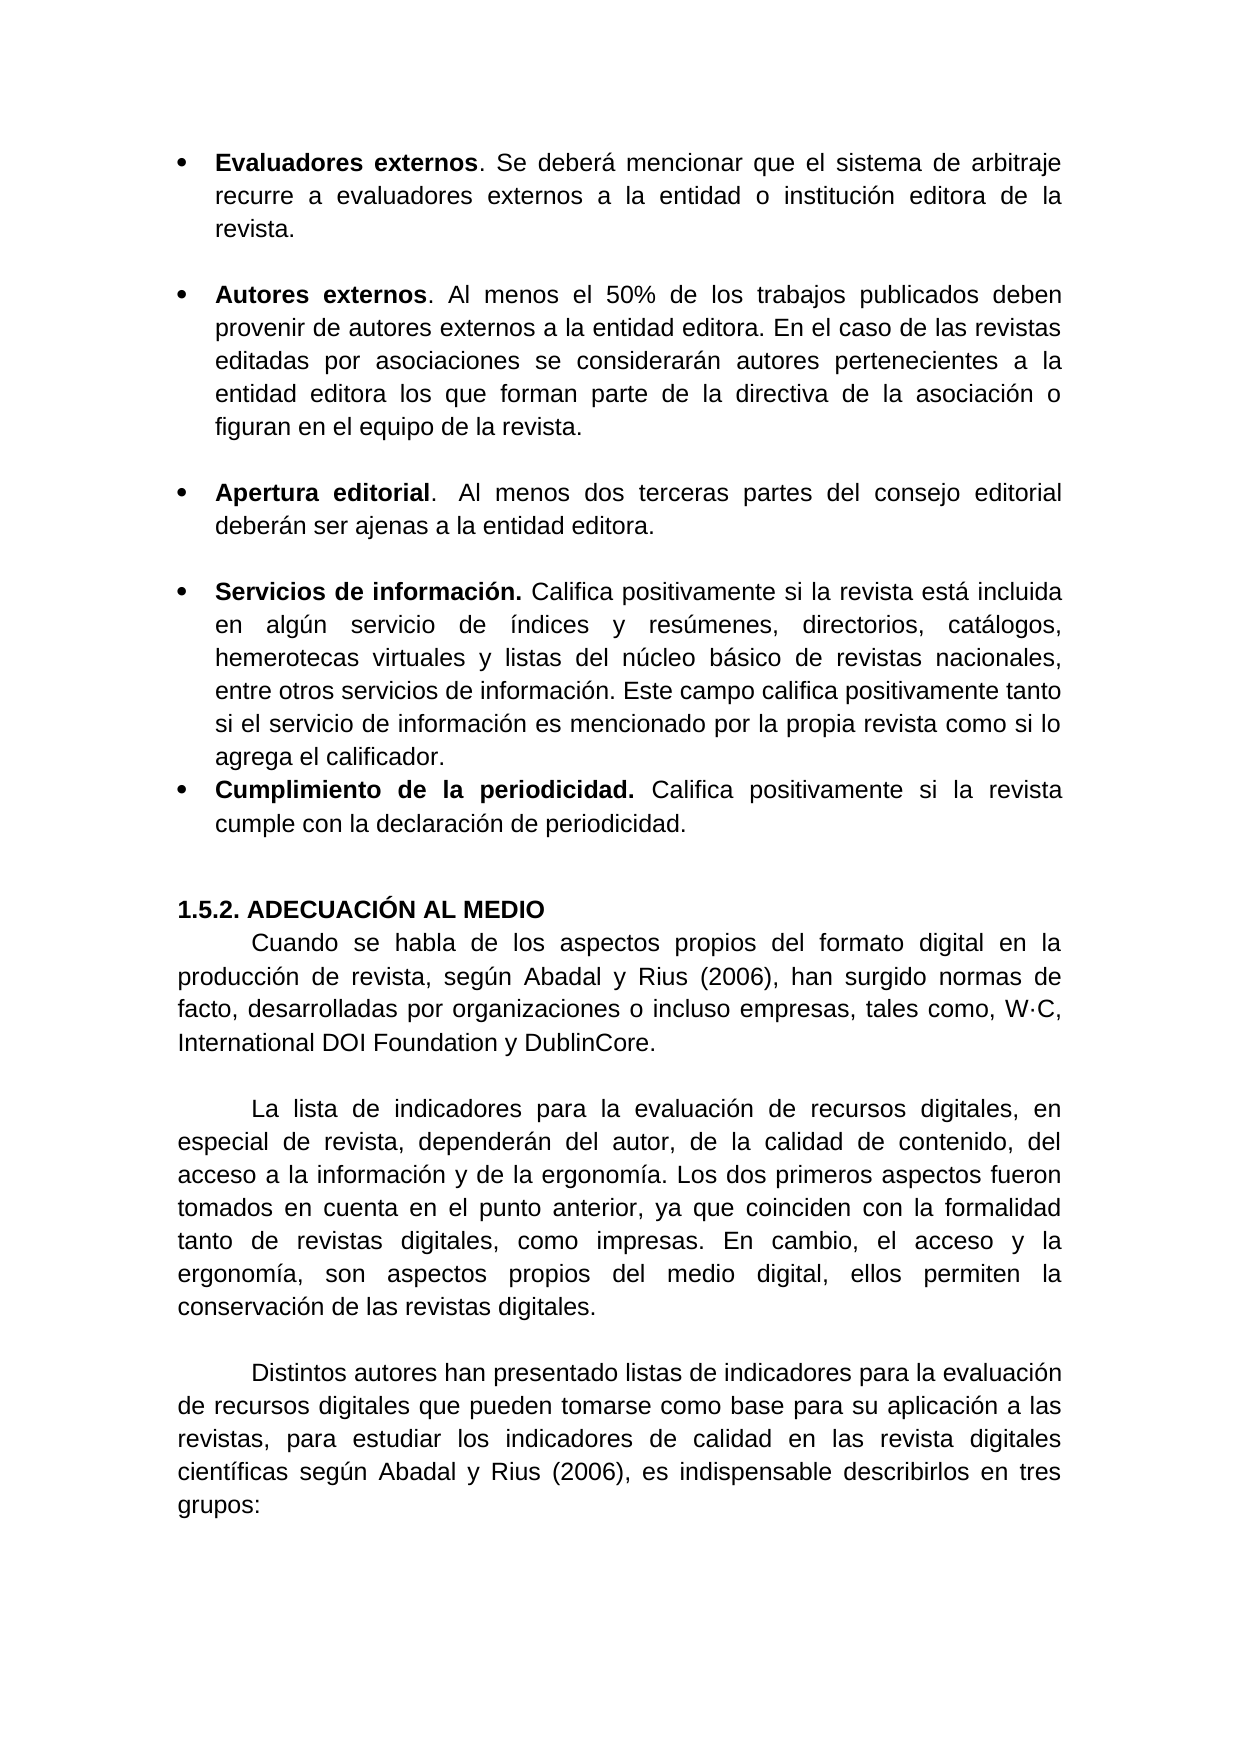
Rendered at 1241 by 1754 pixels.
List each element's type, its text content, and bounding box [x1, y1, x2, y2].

text Cuando se habla de los aspectos propios del formato digital en la producción de revista, según Abadal y Rius (2006), han surgido normas de facto, desarrolladas por organizaciones o incluso empresas, tales como, W·C, International DOI Foundation y DublinCore. [177, 928, 1063, 1056]
list Autores externos. Al menos el 50% de los trabajos publicados deben provenir de autores externos a la entidad editora. En el caso de las revistas editadas por asociaciones se considerarán autores pertenecientes a la entidad editora los que forman parte de la directiva de la asociación o figuran en el equipo de la revista. [177, 280, 1063, 441]
text 1.5.2. ADECUACIÓN AL MEDIO [177, 895, 1063, 924]
list Apertura editorial. Al menos dos terceras partes del consejo editorial deberán ser ajenas a la entidad editora. [177, 478, 1063, 540]
text La lista de indicadores para la evaluación de recursos digitales, en especial de revista, dependerán del autor, de la calidad de contenido, del acceso a la información y de la ergonomía. Los dos primeros aspectos fueron tomados en cuenta en el punto anterior, ya que coinciden con la formalidad tanto de revistas digitales, como impresas. En cambio, el acceso y la ergonomía, son aspectos propios del medio digital, ellos permiten la conservación de las revistas digitales. [177, 1093, 1063, 1320]
list Servicios de información. Califica positivamente si la revista está incluida en algún servicio de índices y resúmenes, directorios, catálogos, hemerotecas virtuales y listas del núcleo básico de revistas nacionales, entre otros servicios de información. Este campo califica positivamente tanto si el servicio de información es mencionado por la propia revista como si lo agrega el calificador. [177, 577, 1063, 771]
list Evaluadores externos. Se deberá mencionar que el sistema de arbitraje recurre a evaluadores externos a la entidad o institución editora de la revista. [177, 148, 1063, 242]
text Distintos autores han presentado listas de indicadores para la evaluación de recursos digitales que pueden tomarse como base para su aplicación a las revistas, para estudiar los indicadores de calidad en las revista digitales científicas según Abadal y Rius (2006), es indispensable describirlos en tres grupos: [177, 1358, 1063, 1518]
list Cumplimiento de la periodicidad. Califica positivamente si la revista cumple con la declaración de periodicidad. [177, 775, 1063, 837]
